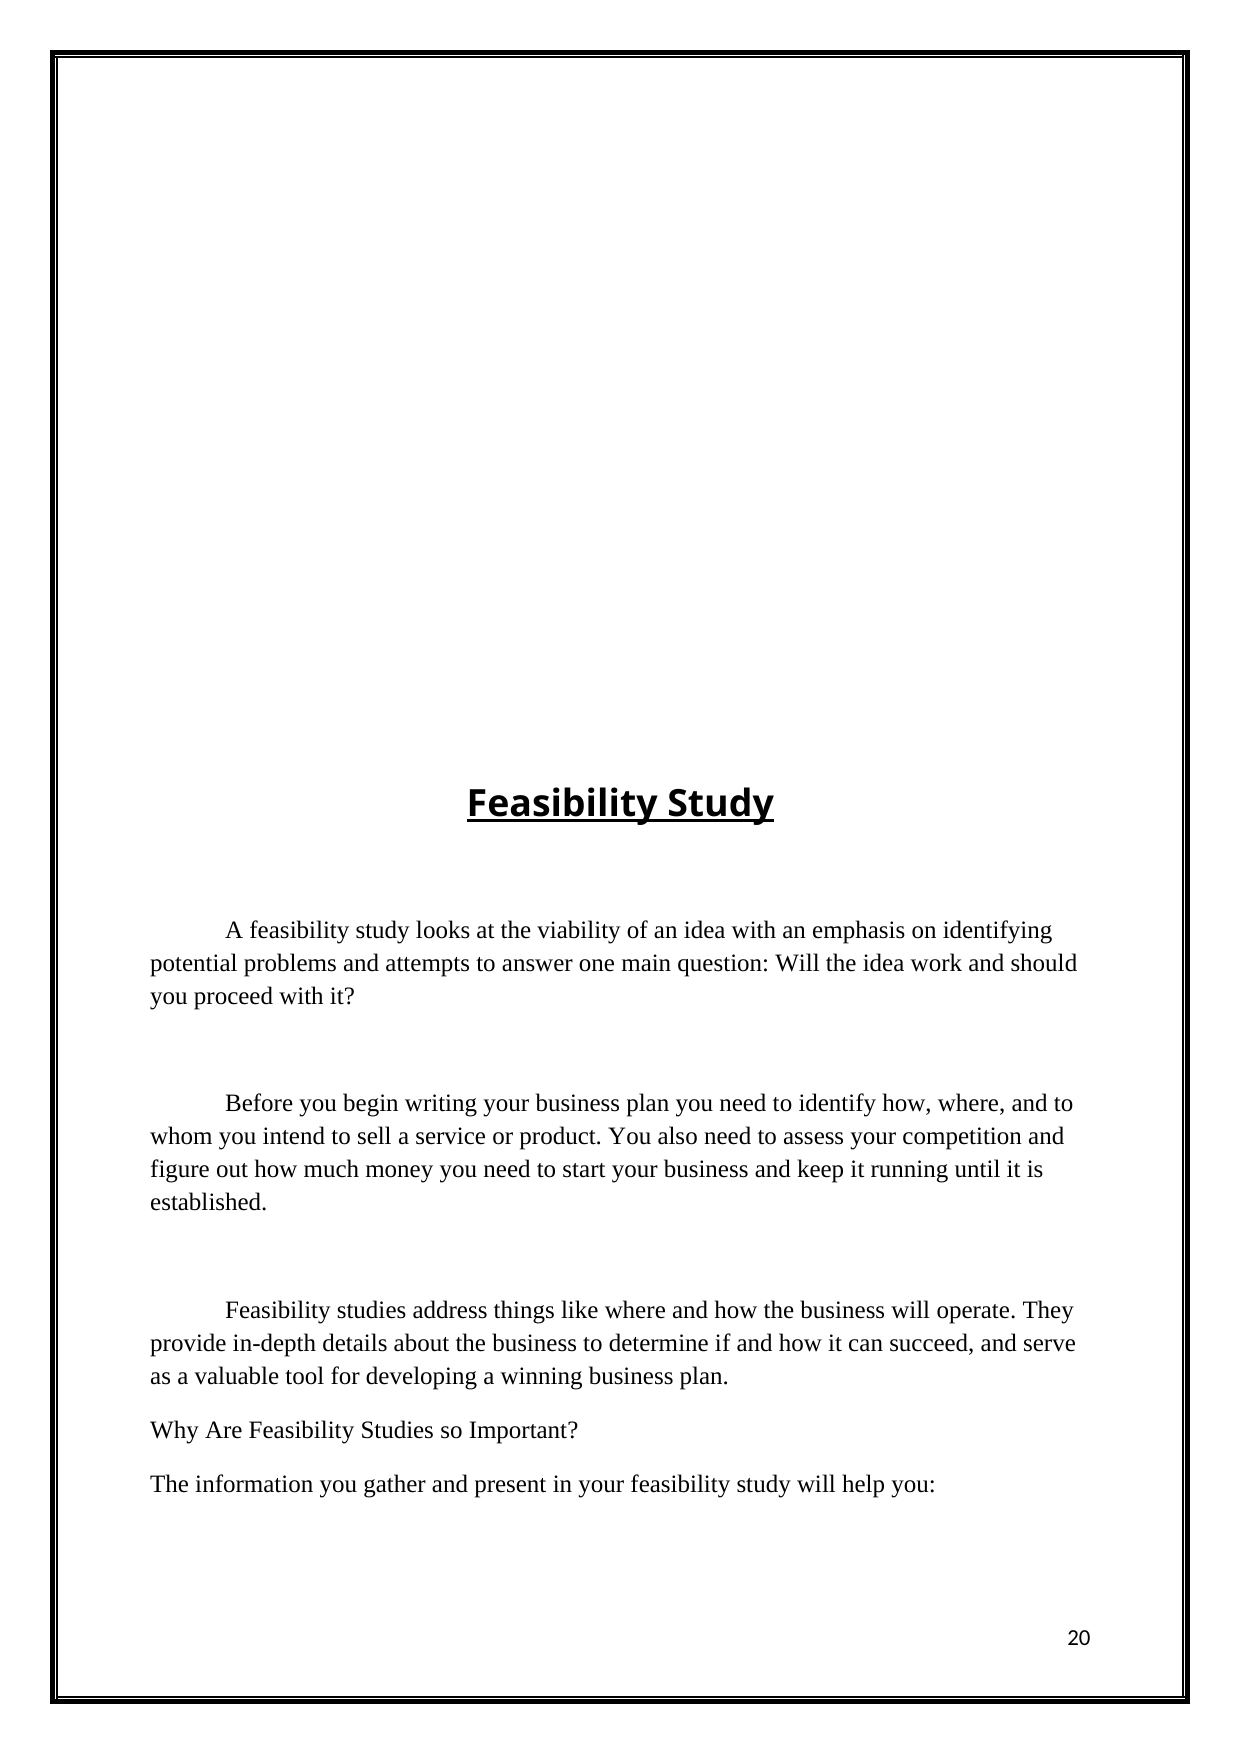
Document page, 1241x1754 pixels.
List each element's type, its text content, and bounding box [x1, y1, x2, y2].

text A feasibility study looks at the viability of an idea with an emphasis on identifying potential problems and attempts to answer one main question: Will the idea work and should you proceed with it? [150, 915, 1090, 1009]
text Feasibility studies address things like where and how the business will operate. They provide in-depth details about the business to determine if and how it can succeed, and serve as a valuable tool for developing a winning business plan. [150, 1295, 1090, 1390]
text Why Are Feasibility Studies so Important? [150, 1415, 1090, 1444]
text The information you gather and present in your feasibility study will help you: [150, 1469, 1090, 1498]
text Feasibility Study [150, 776, 1090, 827]
text Before you begin writing your business plan you need to identify how, where, and to whom you intend to sell a service or product. You also need to assess your competition and figure out how much money you need to start your business and keep it running until it is established. [150, 1088, 1090, 1216]
